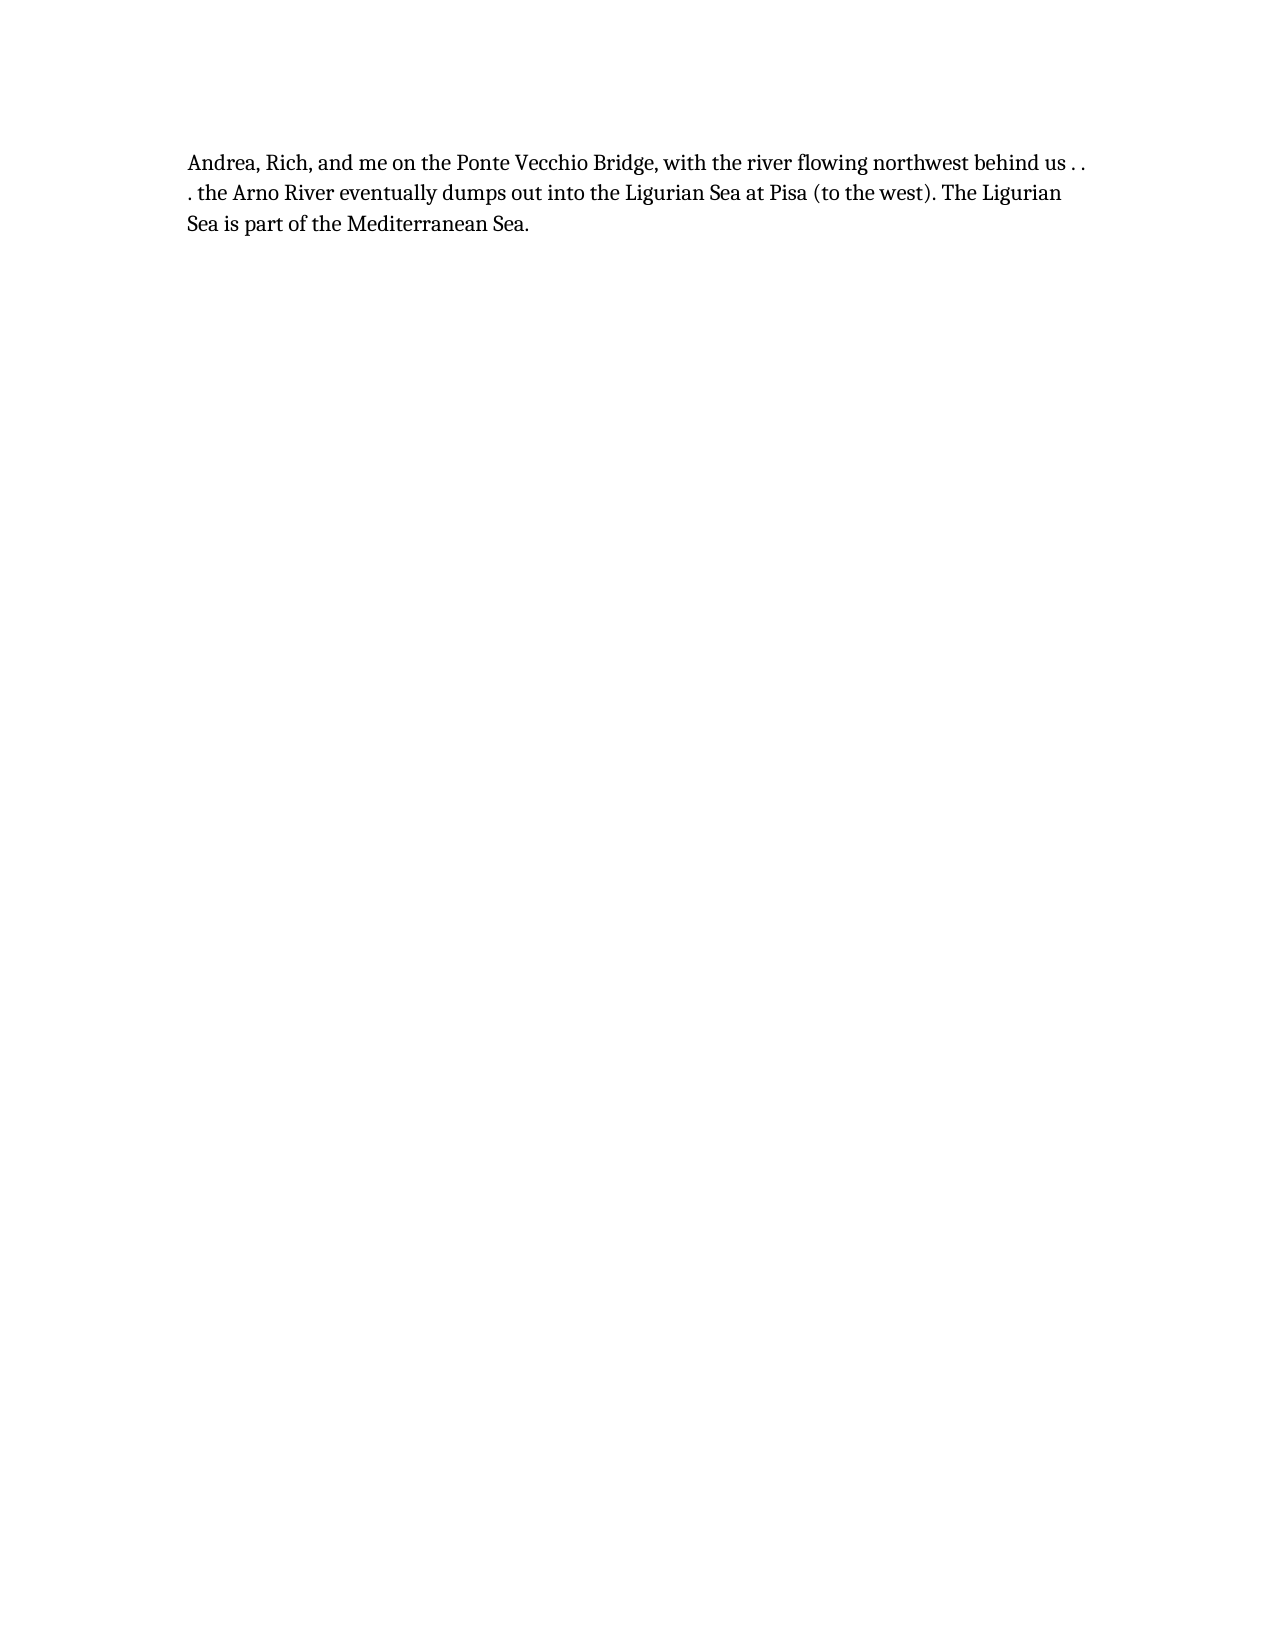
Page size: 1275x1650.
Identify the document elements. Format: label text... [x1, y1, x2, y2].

text Andrea, Rich, and me on the Ponte Vecchio Bridge, with the river flowing northwest behind us . . . the Arno River eventually dumps out into the Ligurian Sea at Pisa (to the west). The Ligurian Sea is part of the Mediterranean Sea. [187, 150, 1087, 237]
